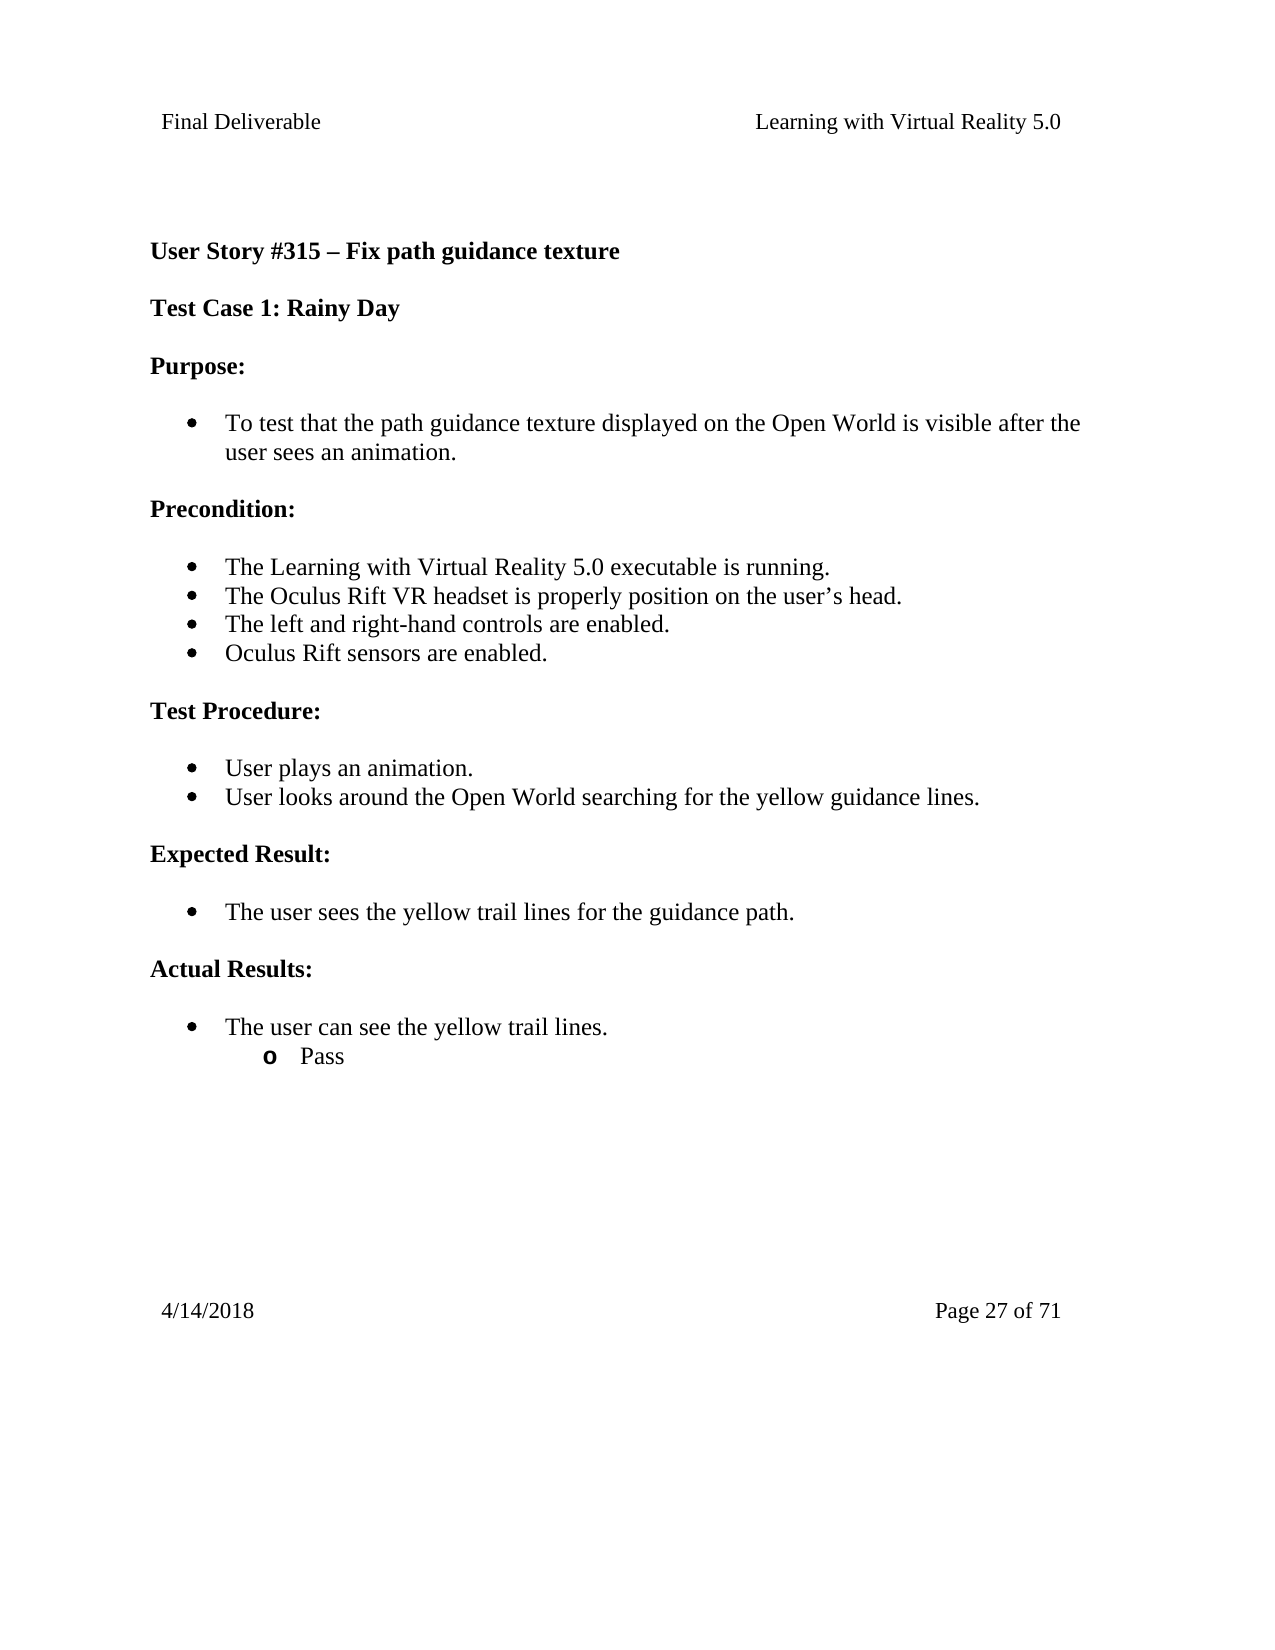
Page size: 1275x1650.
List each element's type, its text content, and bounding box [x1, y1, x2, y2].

text User Story #315 – Fix path guidance texture [150, 236, 1125, 264]
list The Oculus Rift VR headset is properly position on the user’s head. [187, 581, 1125, 609]
text Test Procedure: [150, 696, 1125, 724]
list The left and right-hand controls are enabled. [187, 609, 1125, 638]
list Oculus Rift sensors are enabled. [187, 638, 1125, 667]
list Pass [262, 1041, 1125, 1072]
list User plays an animation. [187, 753, 1125, 782]
list The user can see the yellow trail lines. [187, 1012, 1125, 1041]
text Test Case 1: Rainy Day [150, 293, 1125, 322]
list To test that the path guidance texture displayed on the Open World is visible after the user sees an animation. [187, 408, 1125, 466]
text Actual Results: [150, 954, 1125, 983]
list The Learning with Virtual Reality 5.0 executable is running. [187, 552, 1125, 581]
text Expected Result: [150, 839, 1125, 868]
list User looks around the Open World searching for the yellow guidance lines. [187, 782, 1125, 811]
text Purpose: [150, 351, 1125, 379]
text Precondition: [150, 494, 1125, 523]
list The user sees the yellow trail lines for the guidance path. [187, 897, 1125, 926]
